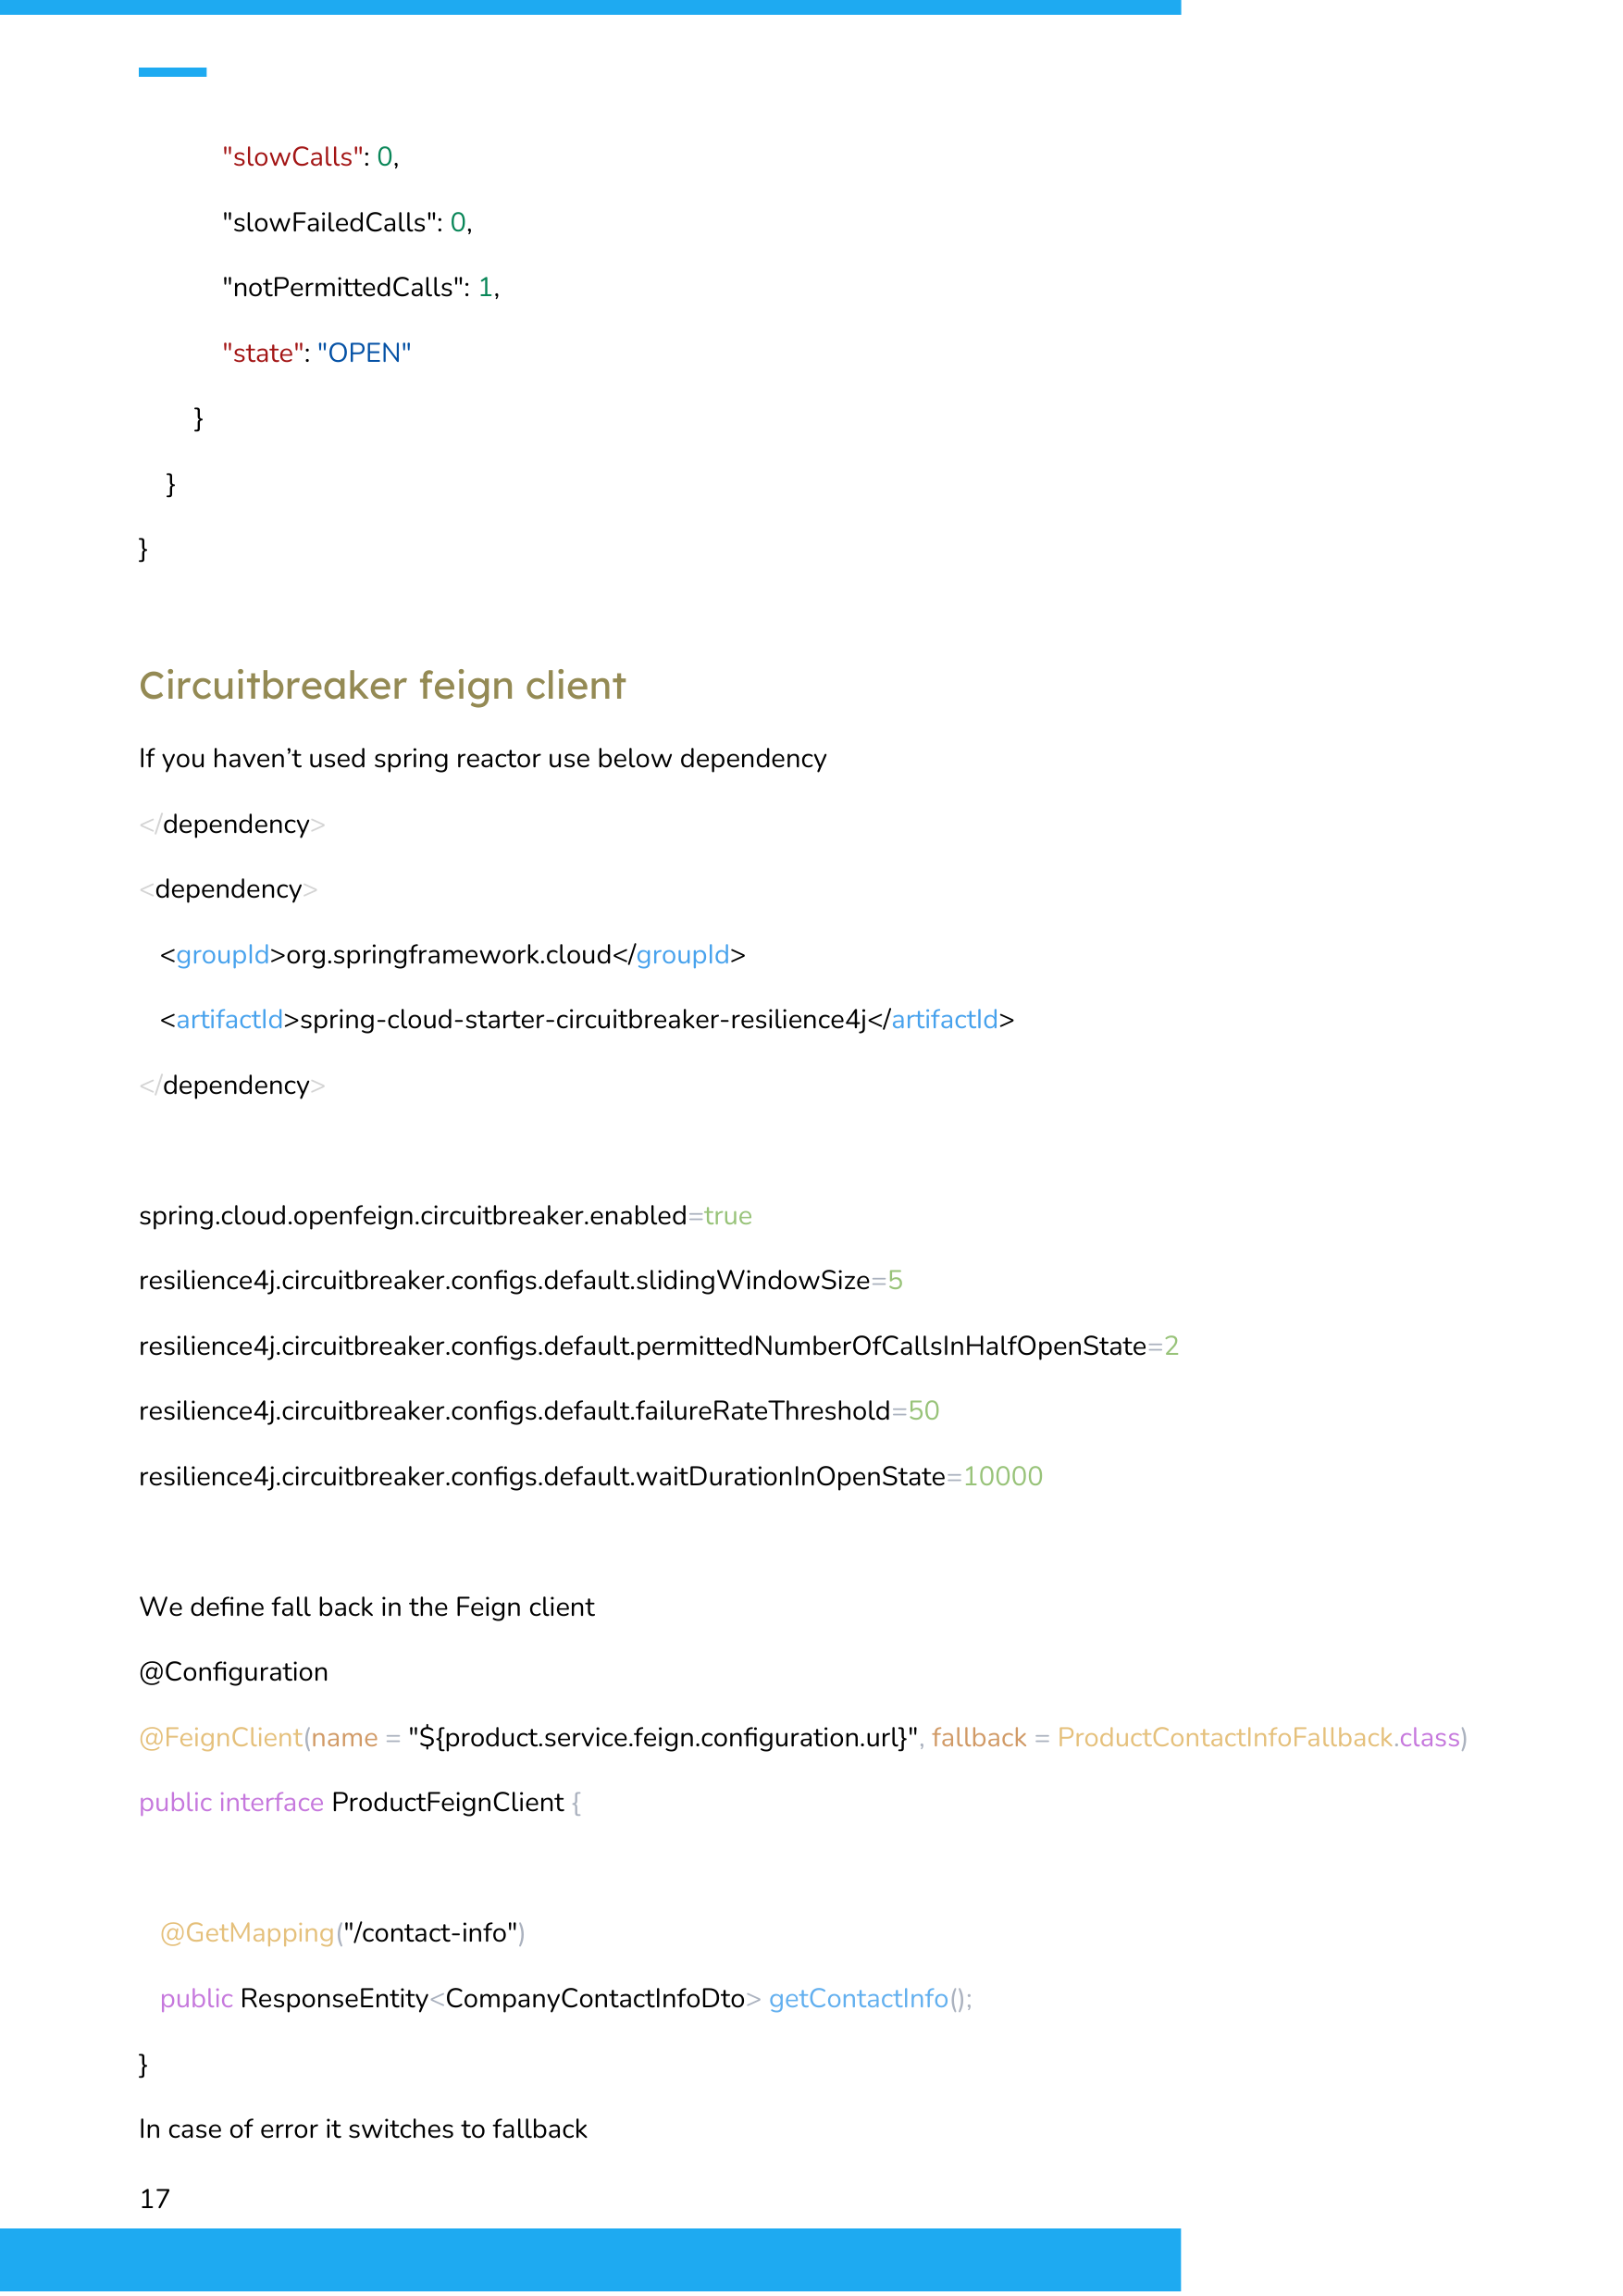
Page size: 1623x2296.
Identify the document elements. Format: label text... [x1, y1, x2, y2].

text resilience4j.circuitbreaker.configs.default.slidingWindowSize=5 [139, 1262, 1484, 1299]
text </dependency> [139, 1067, 1484, 1103]
text "state": "OPEN" [139, 335, 1484, 371]
subtitle Circuitbreaker feign client [139, 661, 1484, 709]
text } [139, 465, 1484, 502]
text We define fall back in the Feign client [139, 1589, 1484, 1626]
text resilience4j.circuitbreaker.configs.default.permittedNumberOfCallsInHalfOpenState=2 [139, 1328, 1484, 1364]
text spring.cloud.openfeign.circuitbreaker.enabled=true [139, 1198, 1484, 1234]
text <dependency> [139, 871, 1484, 908]
text "slowCalls": 0, [139, 139, 1484, 176]
text <artifactId>spring-cloud-starter-circuitbreaker-resilience4j</artifactId> [139, 1001, 1484, 1038]
text resilience4j.circuitbreaker.configs.default.waitDurationInOpenState=10000 [139, 1458, 1484, 1496]
text resilience4j.circuitbreaker.configs.default.failureRateThreshold=50 [139, 1393, 1484, 1430]
text If you haven’t used spring reactor use below dependency [139, 740, 1484, 777]
text public ResponseEntity<CompanyContactInfoDto> getContactInfo(); [139, 1980, 1484, 2017]
text } [139, 530, 1484, 567]
text public interface ProductFeignClient { [139, 1784, 1484, 1821]
text "notPermittedCalls": 1, [139, 269, 1484, 306]
text "slowFailedCalls": 0, [139, 205, 1484, 241]
text } [139, 400, 1484, 437]
text </dependency> [139, 806, 1484, 842]
text @Configuration [139, 1654, 1484, 1691]
text In case of error it switches to fallback [139, 2111, 1484, 2148]
text } [139, 2046, 1484, 2082]
picture [0, 2228, 1182, 2291]
text @FeignClient(name = "${product.service.feign.configuration.url}", fallback = ProductContactInfoFallback.class) [139, 1719, 1484, 1756]
picture [0, 0, 1182, 15]
text <groupId>org.springframework.cloud</groupId> [139, 937, 1484, 973]
text @GetMapping("/contact-info") [139, 1915, 1484, 1952]
picture [139, 68, 207, 77]
